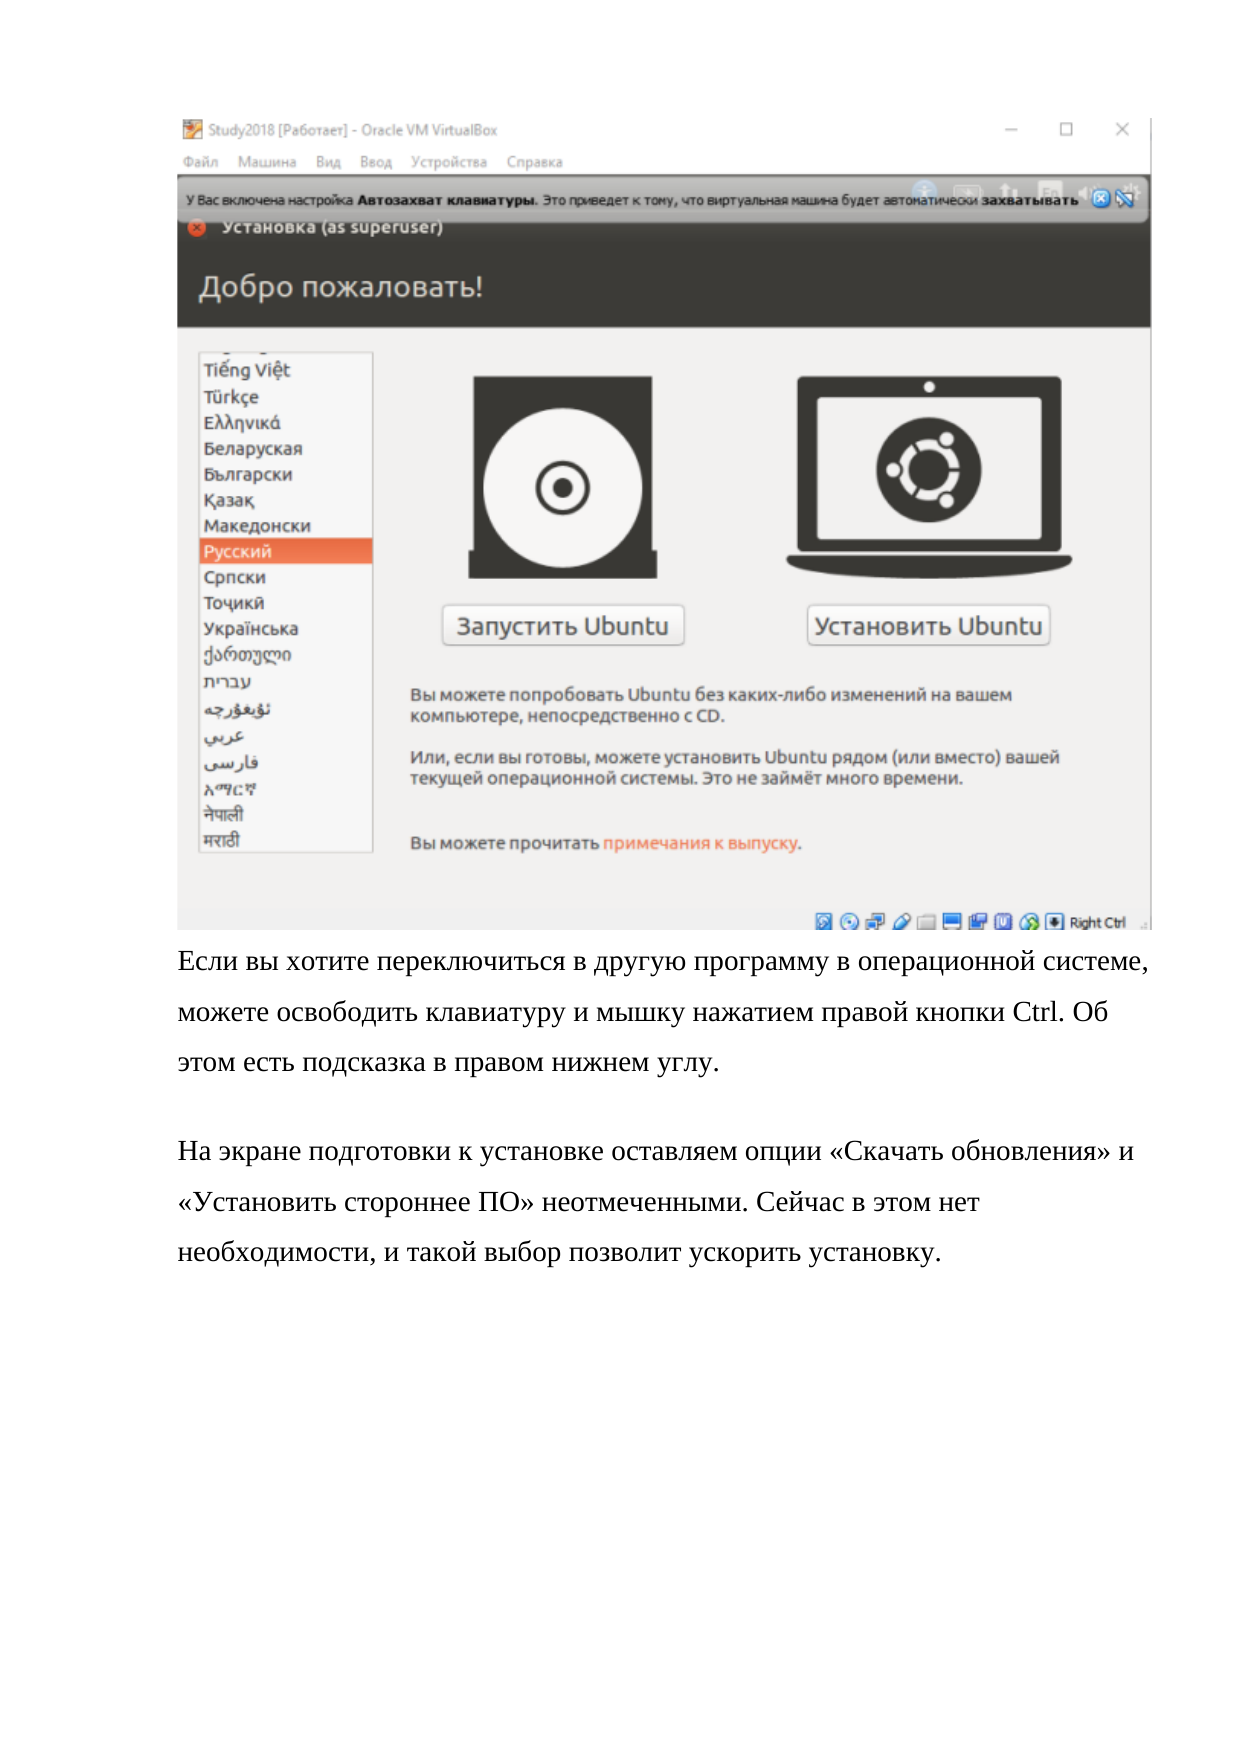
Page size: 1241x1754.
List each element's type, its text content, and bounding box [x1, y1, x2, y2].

text На экране подготовки к установке оставляем опции «Скачать обновления» и «Установить стороннее ПО» неотмеченными. Сейчас в этом нет необходимости, и такой выбор позволит ускорить установку. [177, 1133, 1152, 1310]
text Если вы хотите переключиться в другую программу в операционной системе, можете освободить клавиатуру и мышку нажатием правой кнопки Ctrl. Об этом есть подсказка в правом нижнем углу. [177, 943, 1152, 1119]
picture [177, 118, 1152, 930]
